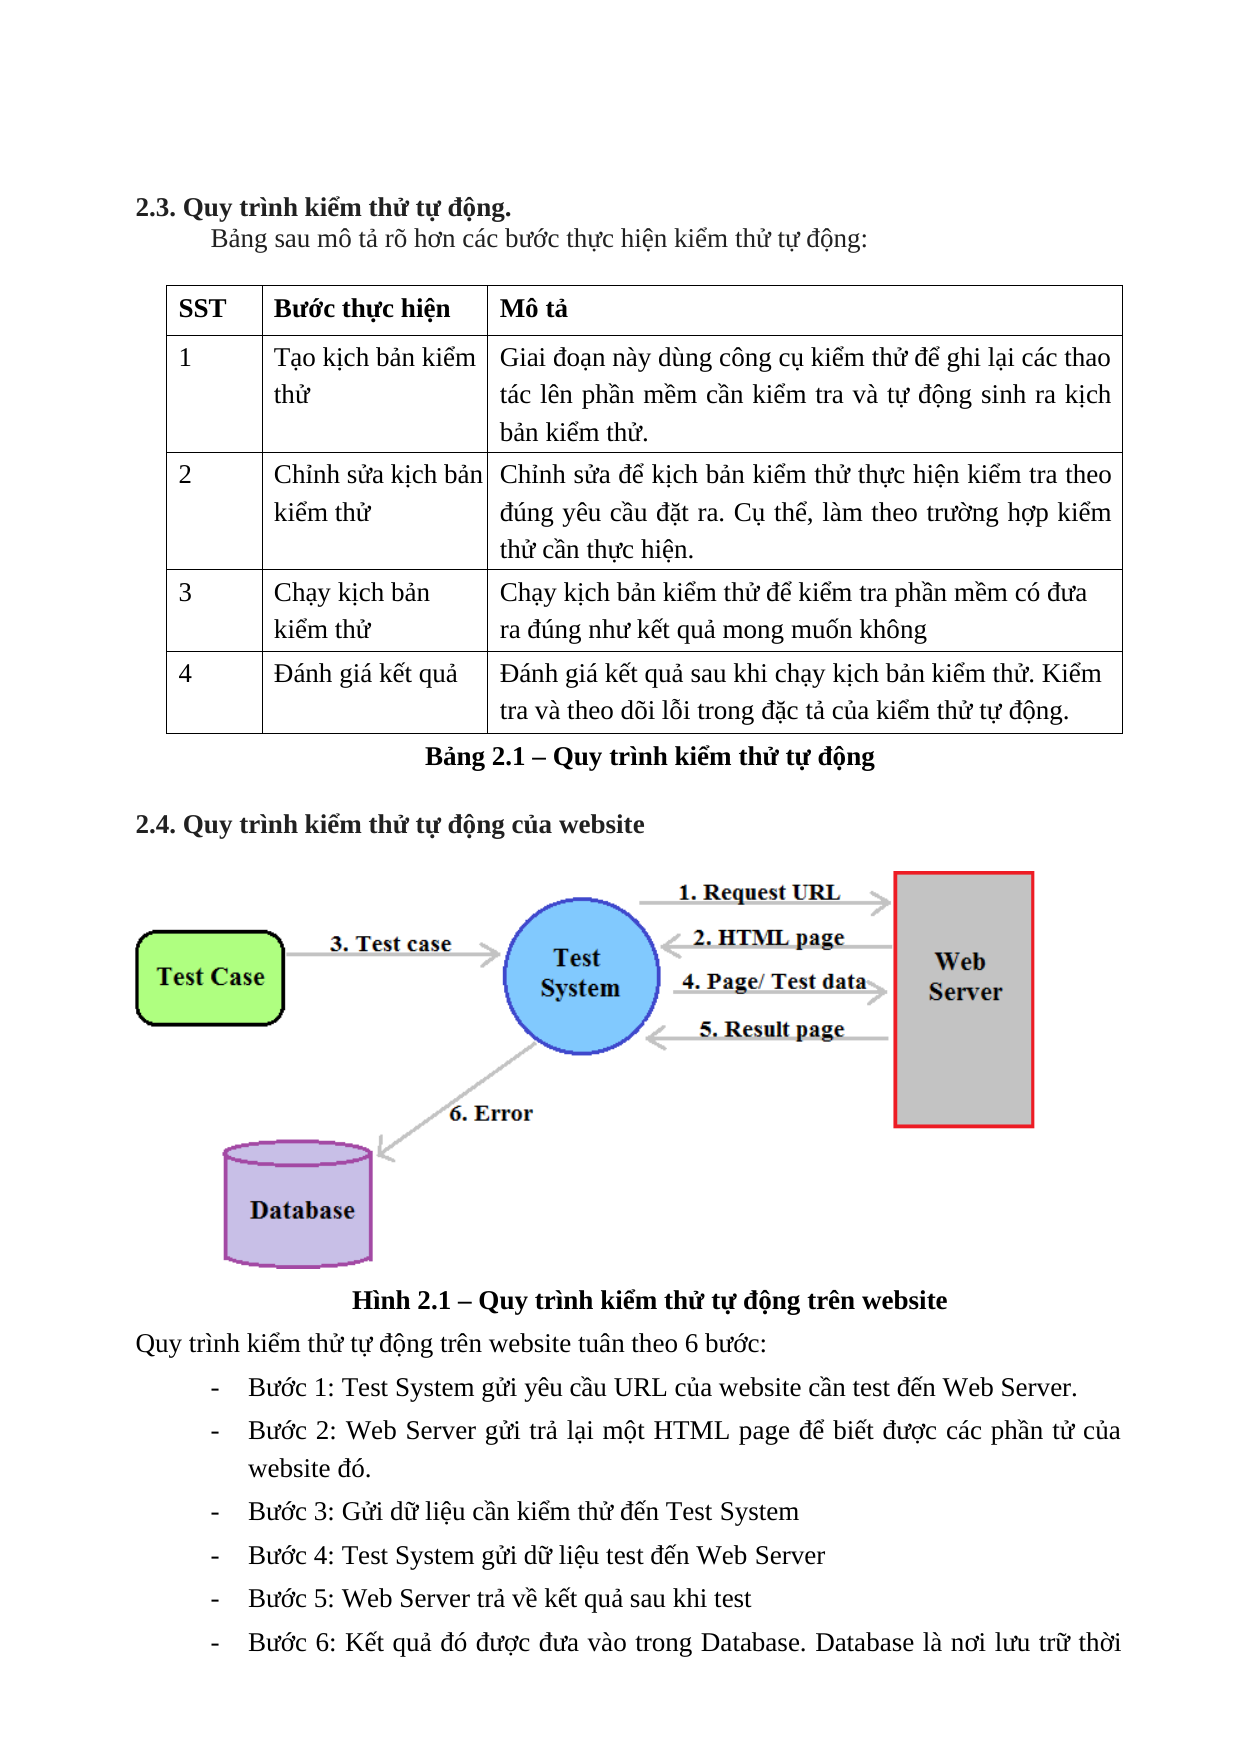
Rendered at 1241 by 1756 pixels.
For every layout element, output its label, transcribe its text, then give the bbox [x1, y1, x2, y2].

text 2.4. Quy trình kiểm thử tự động của website [135, 808, 1165, 839]
list Bước 1: Test System gửi yêu cầu URL của website cần test đến Web Server. [210, 1371, 1122, 1402]
table_cell Tạo kịch bản kiểm thử [263, 336, 487, 452]
table_cell 3 [167, 570, 262, 651]
picture [135, 871, 1035, 1269]
list Bước 4: Test System gửi dữ liệu test đến Web Server [210, 1539, 1165, 1570]
table_cell Chỉnh sửa để kịch bản kiểm thử thực hiện kiểm tra theo đúng yêu cầu đặt ra. Cụ thể, làm theo trường hợp kiểm thử cần thực hiện. [488, 453, 1122, 569]
list Bước 2: Web Server gửi trả lại một HTML page để biết được các phần tử của website đó. [210, 1414, 1122, 1483]
table_cell Chạy kịch bản kiểm thử để kiểm tra phần mềm có đưa ra đúng như kết quả mong muốn không [488, 570, 1122, 651]
table_header SST [167, 286, 262, 335]
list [210, 1626, 1123, 1657]
list Bước 5: Web Server trả về kết quả sau khi test [210, 1582, 1165, 1614]
table_cell Đánh giá kết quả sau khi chạy kịch bản kiểm thử. Kiểm tra và theo dõi lỗi trong đặc tả của kiểm thử tự động. [488, 652, 1122, 732]
text Bảng sau mô tả rõ hơn các bước thực hiện kiểm thử tự động: [135, 222, 1165, 254]
table_cell 4 [167, 652, 262, 732]
table_cell 1 [167, 336, 262, 452]
subtitle Bảng 2.1 – Quy trình kiểm thử tự động [425, 739, 1165, 771]
table_cell Chỉnh sửa kịch bản kiểm thử [263, 453, 487, 569]
table_cell Đánh giá kết quả [263, 652, 487, 732]
text Hình 2.1 – Quy trình kiểm thử tự động trên website [352, 887, 1165, 1316]
table_header Bước thực hiện [263, 286, 487, 335]
table_cell 2 [167, 453, 262, 569]
text Quy trình kiểm thử tự động trên website tuân theo 6 bước: [135, 1327, 1165, 1358]
list Bước 3: Gửi dữ liệu cần kiểm thử đến Test System [210, 1495, 1165, 1526]
table_cell Chạy kịch bản kiểm thử [263, 570, 487, 651]
table_header Mô tả [488, 286, 1122, 335]
table_cell Giai đoạn này dùng công cụ kiểm thử để ghi lại các thao tác lên phần mềm cần kiểm tra và tự động sinh ra kịch bản kiểm thử. [488, 336, 1122, 452]
text 2.3. Quy trình kiểm thử tự động. [135, 191, 1165, 222]
